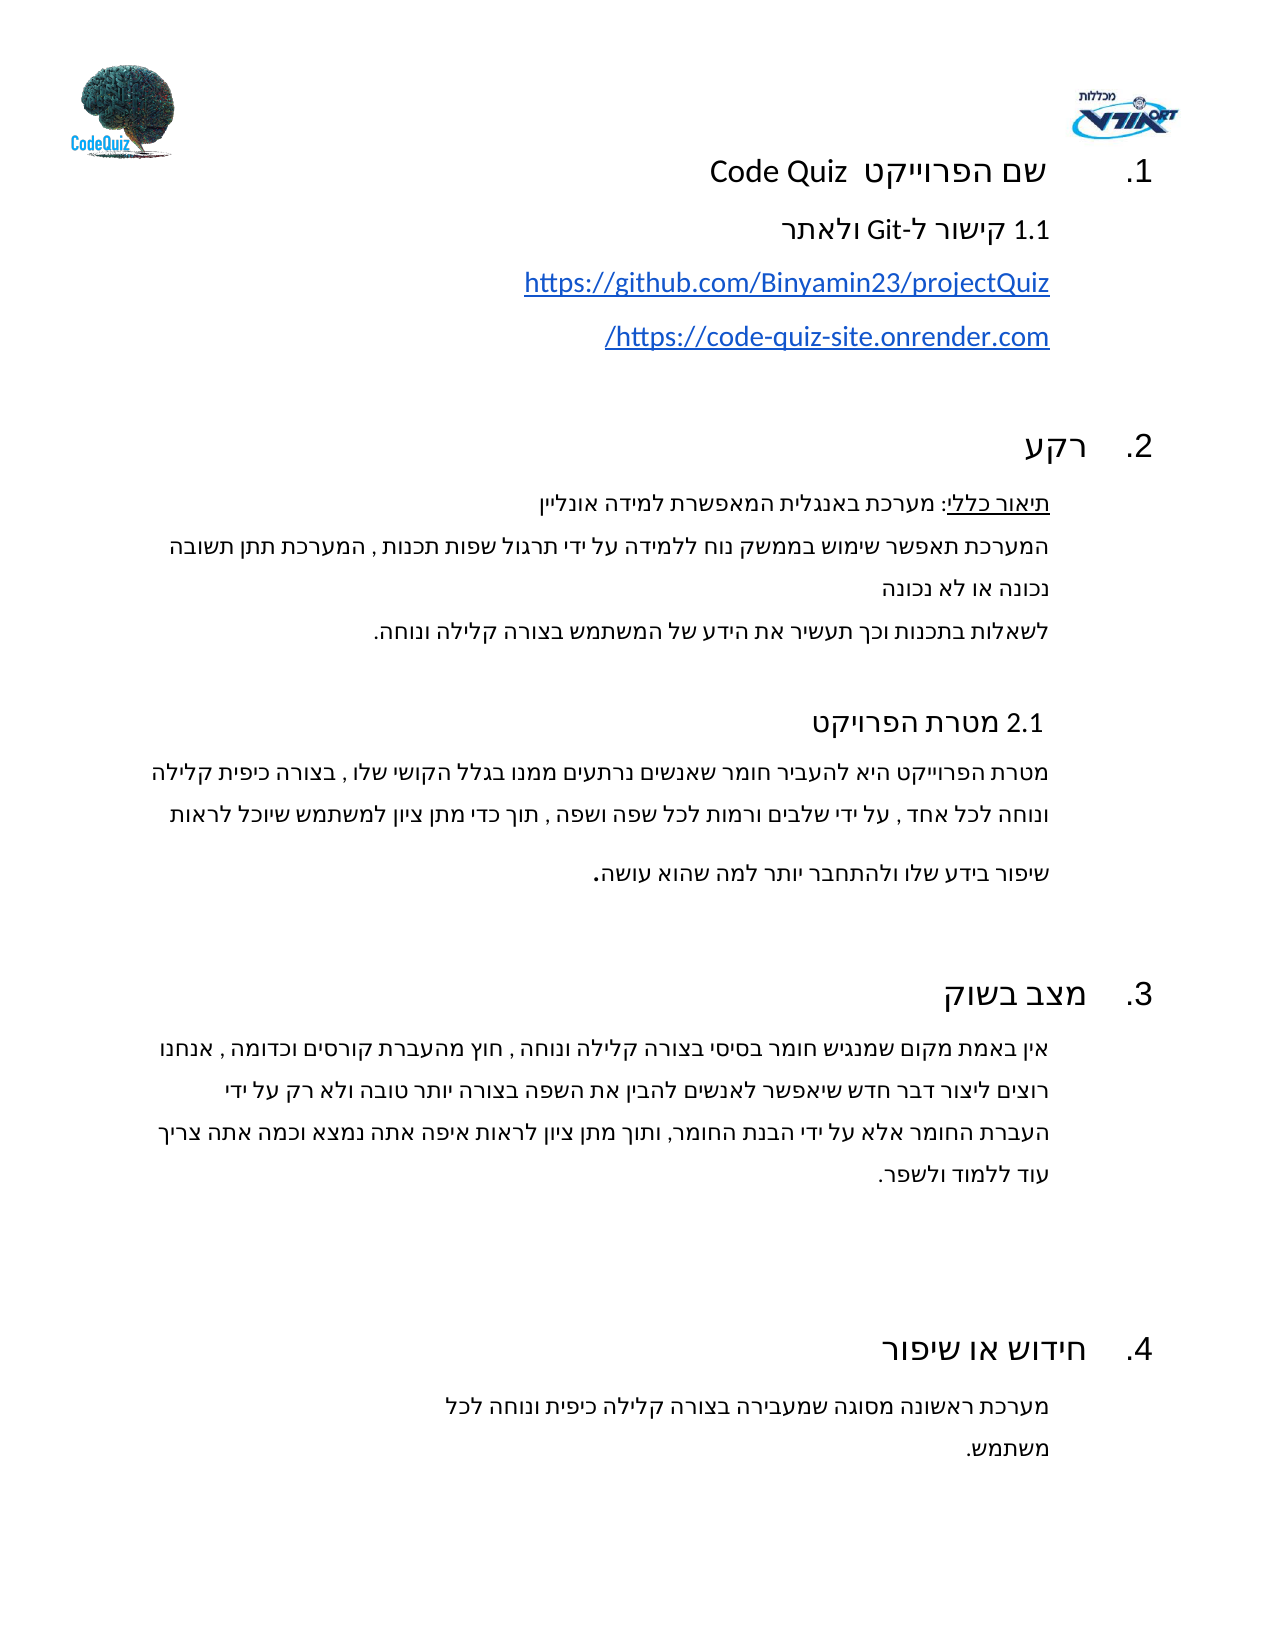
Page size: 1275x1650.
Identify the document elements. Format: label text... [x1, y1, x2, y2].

text המערכת תאפשר שימוש בממשק נוח ללמידה על ידי תרגול שפות תכנות , המערכת תתן תשובה נכונה או לא נכונה [150, 532, 1050, 602]
text אין באמת מקום שמנגיש חומר בסיסי בצורה קלילה ונוחה , חוץ מהעברת קורסים וכדומה , אנחנו רוצים ליצור דבר חדש שיאפשר לאנשים להבין את השפה בצורה יותר טובה ולא רק על ידי העברת החומר אלא על ידי הבנת החומר, ותוך מתן ציון לראות איפה אתה נמצא וכמה אתה צריך עוד ללמוד ולשפר. [150, 1034, 1050, 1188]
text 2.1 מטרת הפרויקט [150, 704, 1050, 739]
text תיאור כללי: מערכת באנגלית המאפשרת למידה אונליין [150, 489, 1125, 517]
list מצב בשוק [150, 973, 1125, 1014]
list שם הפרוייקט Code Quiz [150, 150, 1125, 191]
text לשאלות בתכנות וכך תעשיר את הידע של המשתמש בצורה קלילה ונוחה. [150, 617, 1050, 646]
text מערכת ראשונה מסוגה שמעבירה בצורה קלילה כיפית ונוחה לכל משתמש. [364, 1392, 1050, 1462]
list חידוש או שיפור [150, 1328, 1125, 1369]
picture [1065, 71, 1185, 180]
text 1.1 קישור ל-Git ולאתר [150, 211, 1125, 247]
text https://code-quiz-site.onrender.com/ [150, 318, 1125, 353]
text מטרת הפרוייקט היא להעביר חומר שאנשים נרתעים ממנו בגלל הקושי שלו , בצורה כיפית קלילה ונוחה לכל אחד , על ידי שלבים ורמות לכל שפה ושפה , תוך כדי מתן ציון למשתמש שיוכל לראות שיפור בידע שלו ולהתחבר יותר למה שהוא עושה. [150, 758, 1050, 889]
text https://github.com/Binyamin23/projectQuiz [150, 264, 1125, 300]
list רקע [150, 425, 1125, 466]
picture [69, 51, 188, 170]
